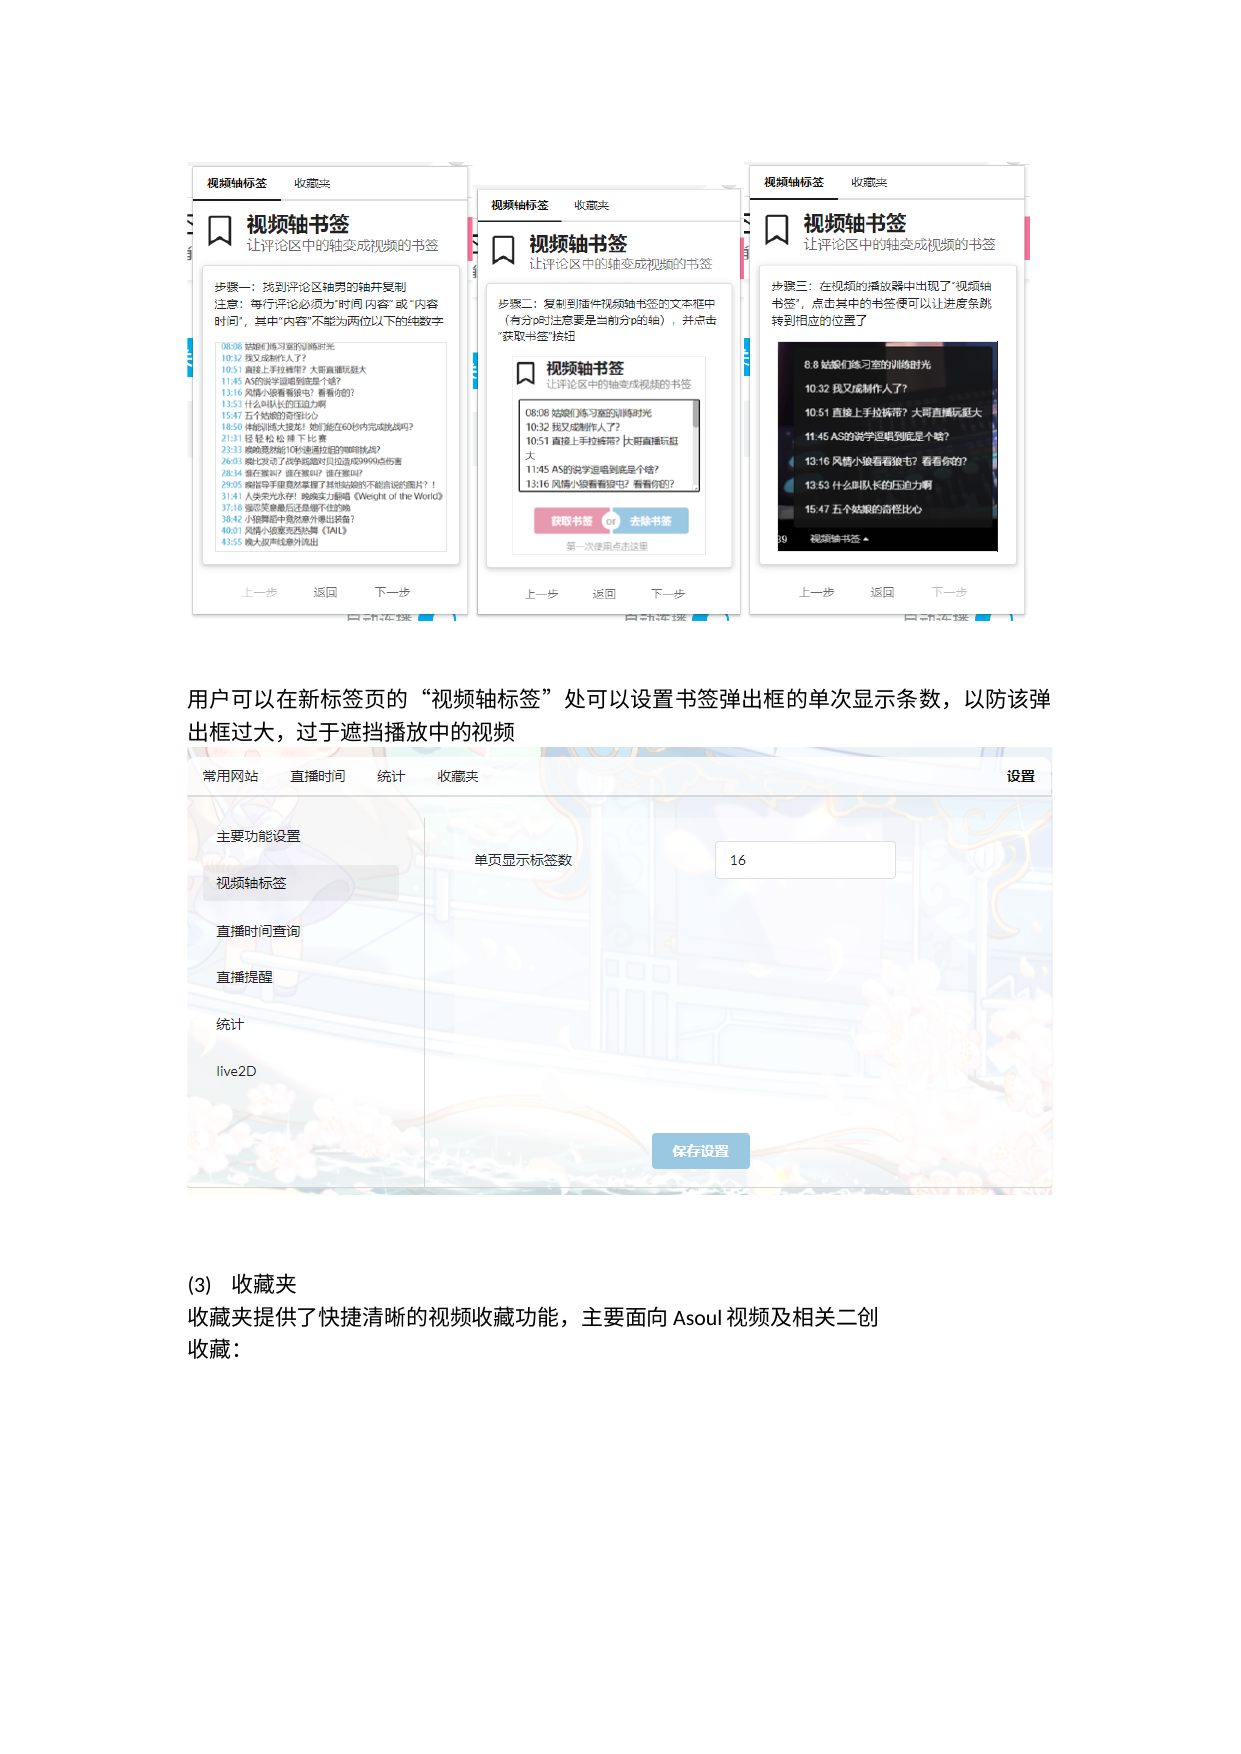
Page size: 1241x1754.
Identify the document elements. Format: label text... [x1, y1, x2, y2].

text 收藏： [187, 1332, 1053, 1364]
picture [187, 747, 1053, 1195]
list 收藏夹 [187, 1267, 1053, 1299]
picture [187, 162, 1030, 621]
text 用户可以在新标签页的“视频轴标签”处可以设置书签弹出框的单次显示条数，以防该弹出框过大，过于遮挡播放中的视频 [187, 682, 1053, 747]
text 收藏夹提供了快捷清晰的视频收藏功能，主要面向Asoul视频及相关二创 [187, 1299, 1053, 1332]
